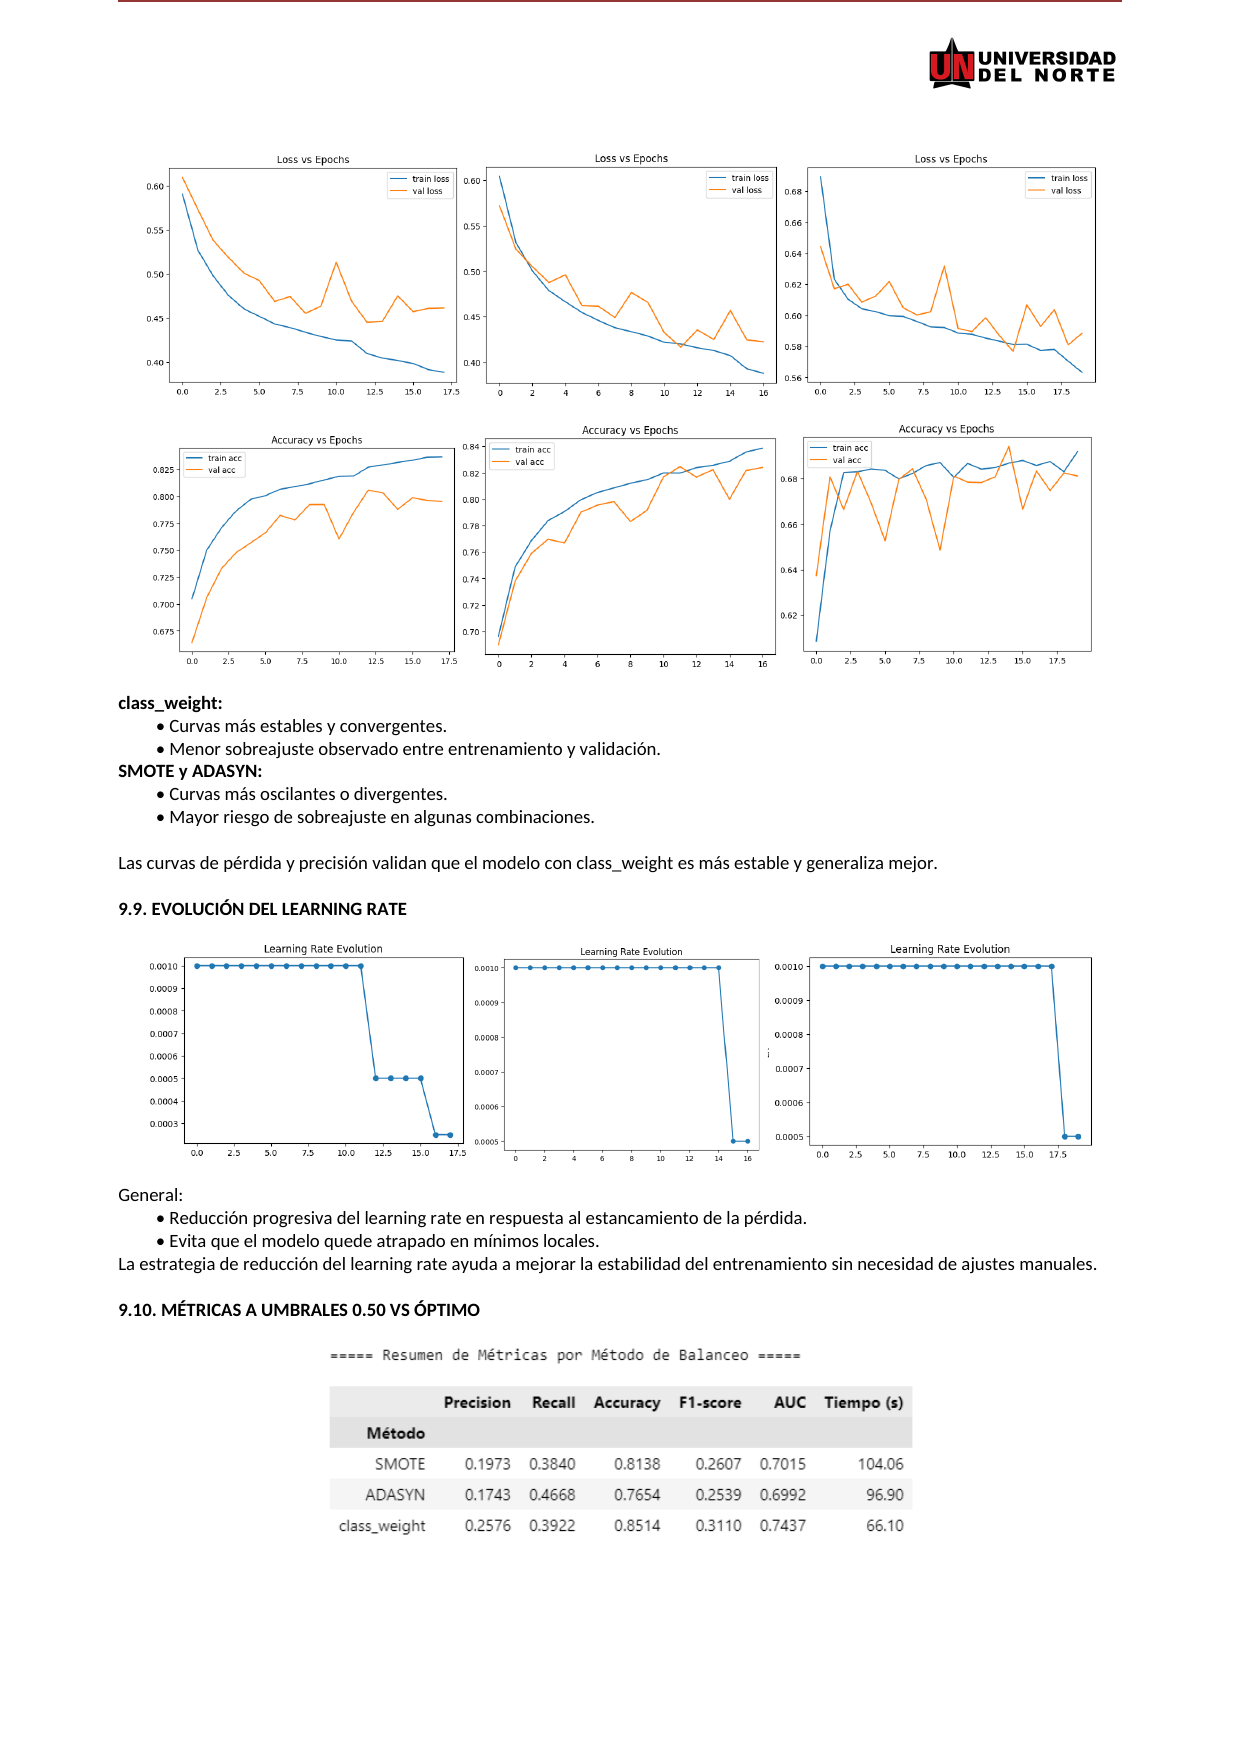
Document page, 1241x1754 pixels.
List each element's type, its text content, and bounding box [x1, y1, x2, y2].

list SMOTE y ADASYN: [118, 760, 1122, 783]
list • Curvas más oscilantes o divergentes. [156, 783, 1122, 806]
list • Mayor riesgo de sobreajuste en algunas combinaciones. [156, 806, 1122, 828]
text La estrategia de reducción del learning rate ayuda a mejorar la estabilidad del entrenamiento sin necesidad de ajustes manuales. [118, 1252, 1122, 1275]
text Las curvas de pérdida y precisión validan que el modelo con class_weight es más estable y generaliza mejor. [118, 851, 1122, 874]
list • Menor sobreajuste observado entre entrenamiento y validación. [156, 737, 1122, 760]
list • Reducción progresiva del learning rate en respuesta al estancamiento de la pérdida. [156, 1206, 1122, 1229]
picture [323, 1343, 917, 1538]
subtitle EVOLUCIÓN DEL LEARNING RATE [0, 897, 1122, 920]
picture [146, 943, 760, 1161]
picture [147, 421, 1093, 668]
list • Curvas más estables y convergentes. [156, 714, 1122, 737]
picture [767, 944, 1094, 1161]
list • Evita que el modelo quede atrapado en mínimos locales. [156, 1229, 1122, 1252]
list class_weight: [118, 691, 1122, 714]
subtitle MÉTRICAS A UMBRALES 0.50 VS ÓPTIMO [0, 1298, 1122, 1321]
list General: [118, 1183, 1122, 1206]
picture [922, 30, 1123, 96]
picture [141, 149, 1099, 399]
